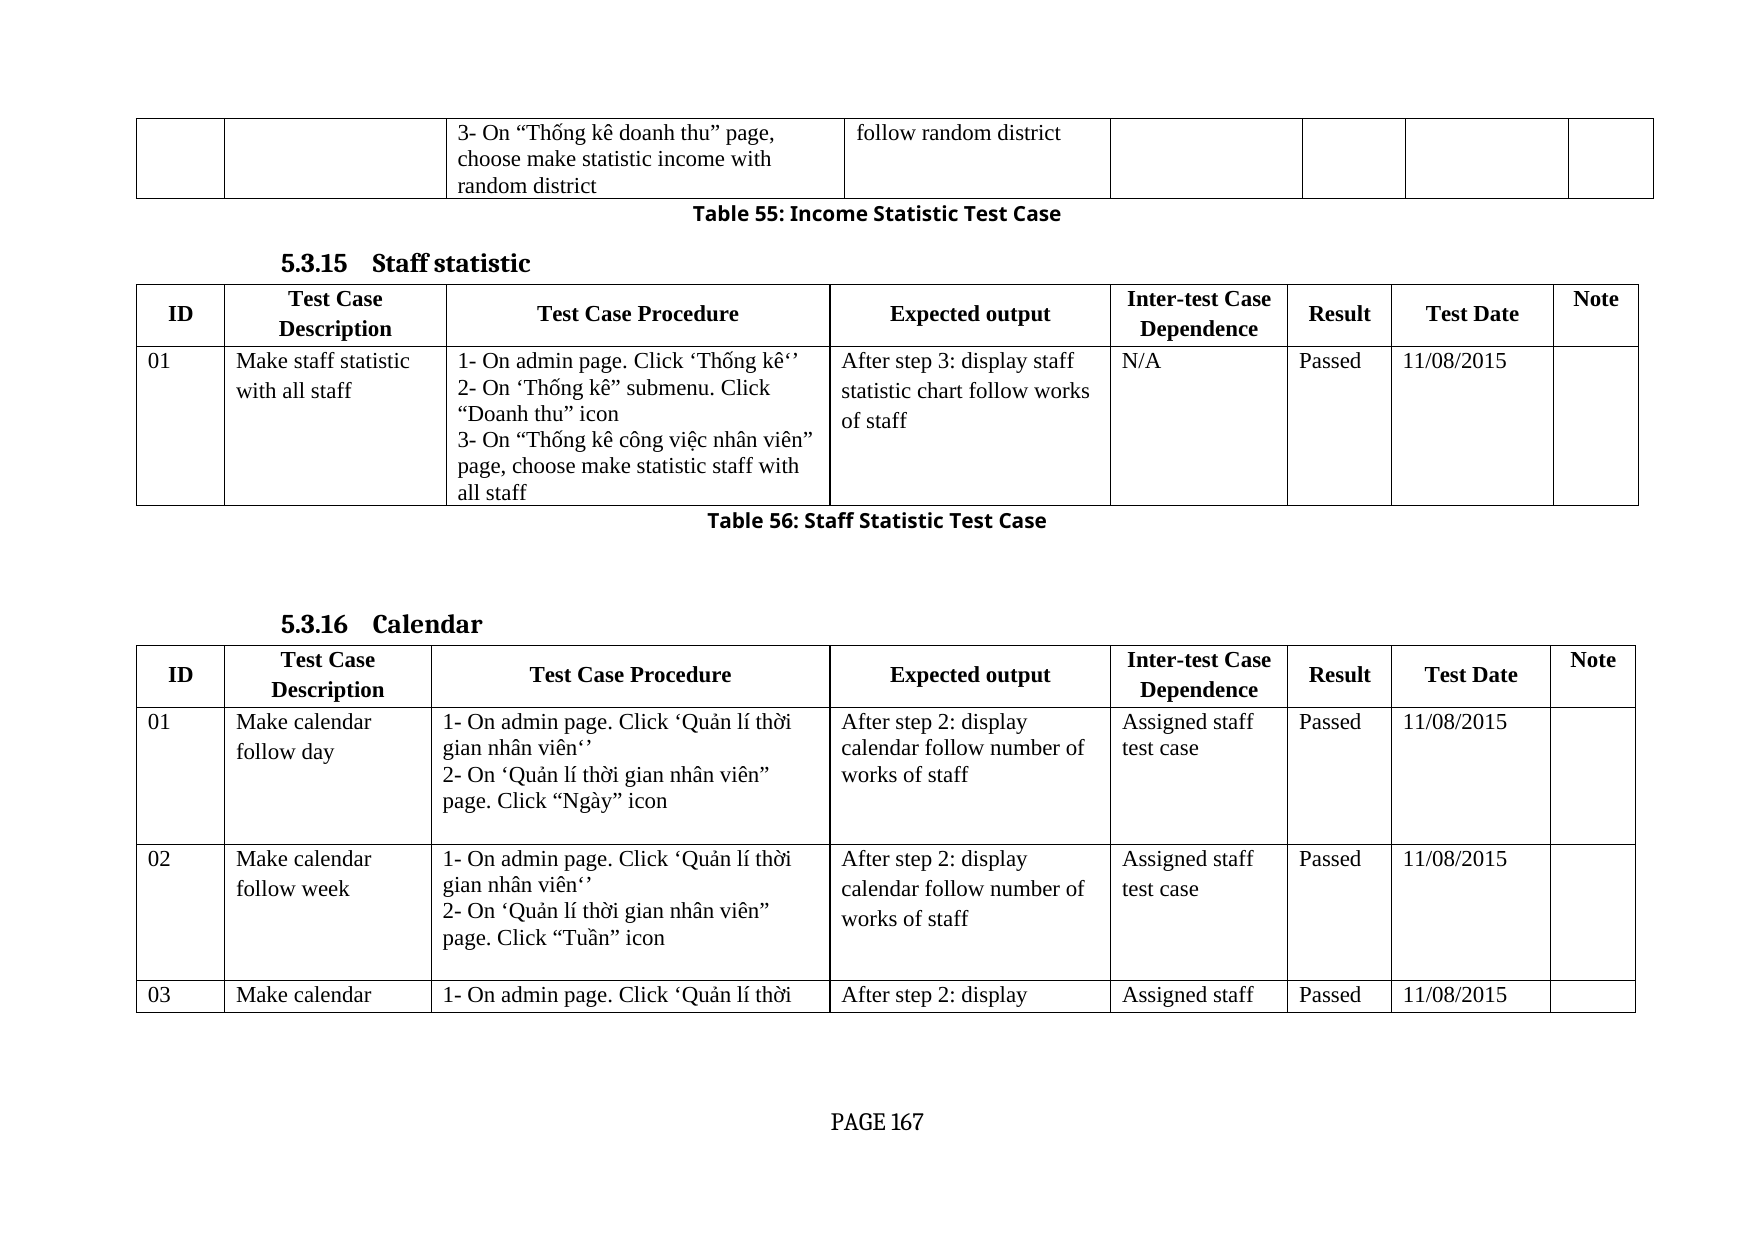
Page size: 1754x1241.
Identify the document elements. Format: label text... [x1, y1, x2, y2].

text Table : Income Statistic Test Case [148, 199, 1606, 228]
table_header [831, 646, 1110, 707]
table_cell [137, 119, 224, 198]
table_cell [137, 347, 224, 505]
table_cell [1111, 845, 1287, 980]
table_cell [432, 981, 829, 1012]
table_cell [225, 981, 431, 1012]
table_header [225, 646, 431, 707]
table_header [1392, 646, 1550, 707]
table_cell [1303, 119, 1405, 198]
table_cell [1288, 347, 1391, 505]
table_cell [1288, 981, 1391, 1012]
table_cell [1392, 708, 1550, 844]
subtitle Calendar [281, 609, 1606, 641]
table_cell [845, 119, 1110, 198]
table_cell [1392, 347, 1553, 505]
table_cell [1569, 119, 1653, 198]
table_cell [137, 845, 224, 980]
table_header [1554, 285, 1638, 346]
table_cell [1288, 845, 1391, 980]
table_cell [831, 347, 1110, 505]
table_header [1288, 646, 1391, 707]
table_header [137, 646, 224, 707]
subtitle Staff statistic [281, 248, 1606, 280]
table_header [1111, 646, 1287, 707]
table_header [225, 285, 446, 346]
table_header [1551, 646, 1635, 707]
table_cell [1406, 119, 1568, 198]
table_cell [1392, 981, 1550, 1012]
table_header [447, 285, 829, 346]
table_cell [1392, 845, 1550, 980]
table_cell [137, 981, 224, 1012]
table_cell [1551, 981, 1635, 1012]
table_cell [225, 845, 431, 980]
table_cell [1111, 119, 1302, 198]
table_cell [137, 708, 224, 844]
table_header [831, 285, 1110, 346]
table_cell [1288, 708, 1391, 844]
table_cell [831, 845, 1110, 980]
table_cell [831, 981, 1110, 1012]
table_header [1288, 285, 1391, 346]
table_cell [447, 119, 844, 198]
text Table : Staff Statistic Test Case [148, 506, 1606, 535]
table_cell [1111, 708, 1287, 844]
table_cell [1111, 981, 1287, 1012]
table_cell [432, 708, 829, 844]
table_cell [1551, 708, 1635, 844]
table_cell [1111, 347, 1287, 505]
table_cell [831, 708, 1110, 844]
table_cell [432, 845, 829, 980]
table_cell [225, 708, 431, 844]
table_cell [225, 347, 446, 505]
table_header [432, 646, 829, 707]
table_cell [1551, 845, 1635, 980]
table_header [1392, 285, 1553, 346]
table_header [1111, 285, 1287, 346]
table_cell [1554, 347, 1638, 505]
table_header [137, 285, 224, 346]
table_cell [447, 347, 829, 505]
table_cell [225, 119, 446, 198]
